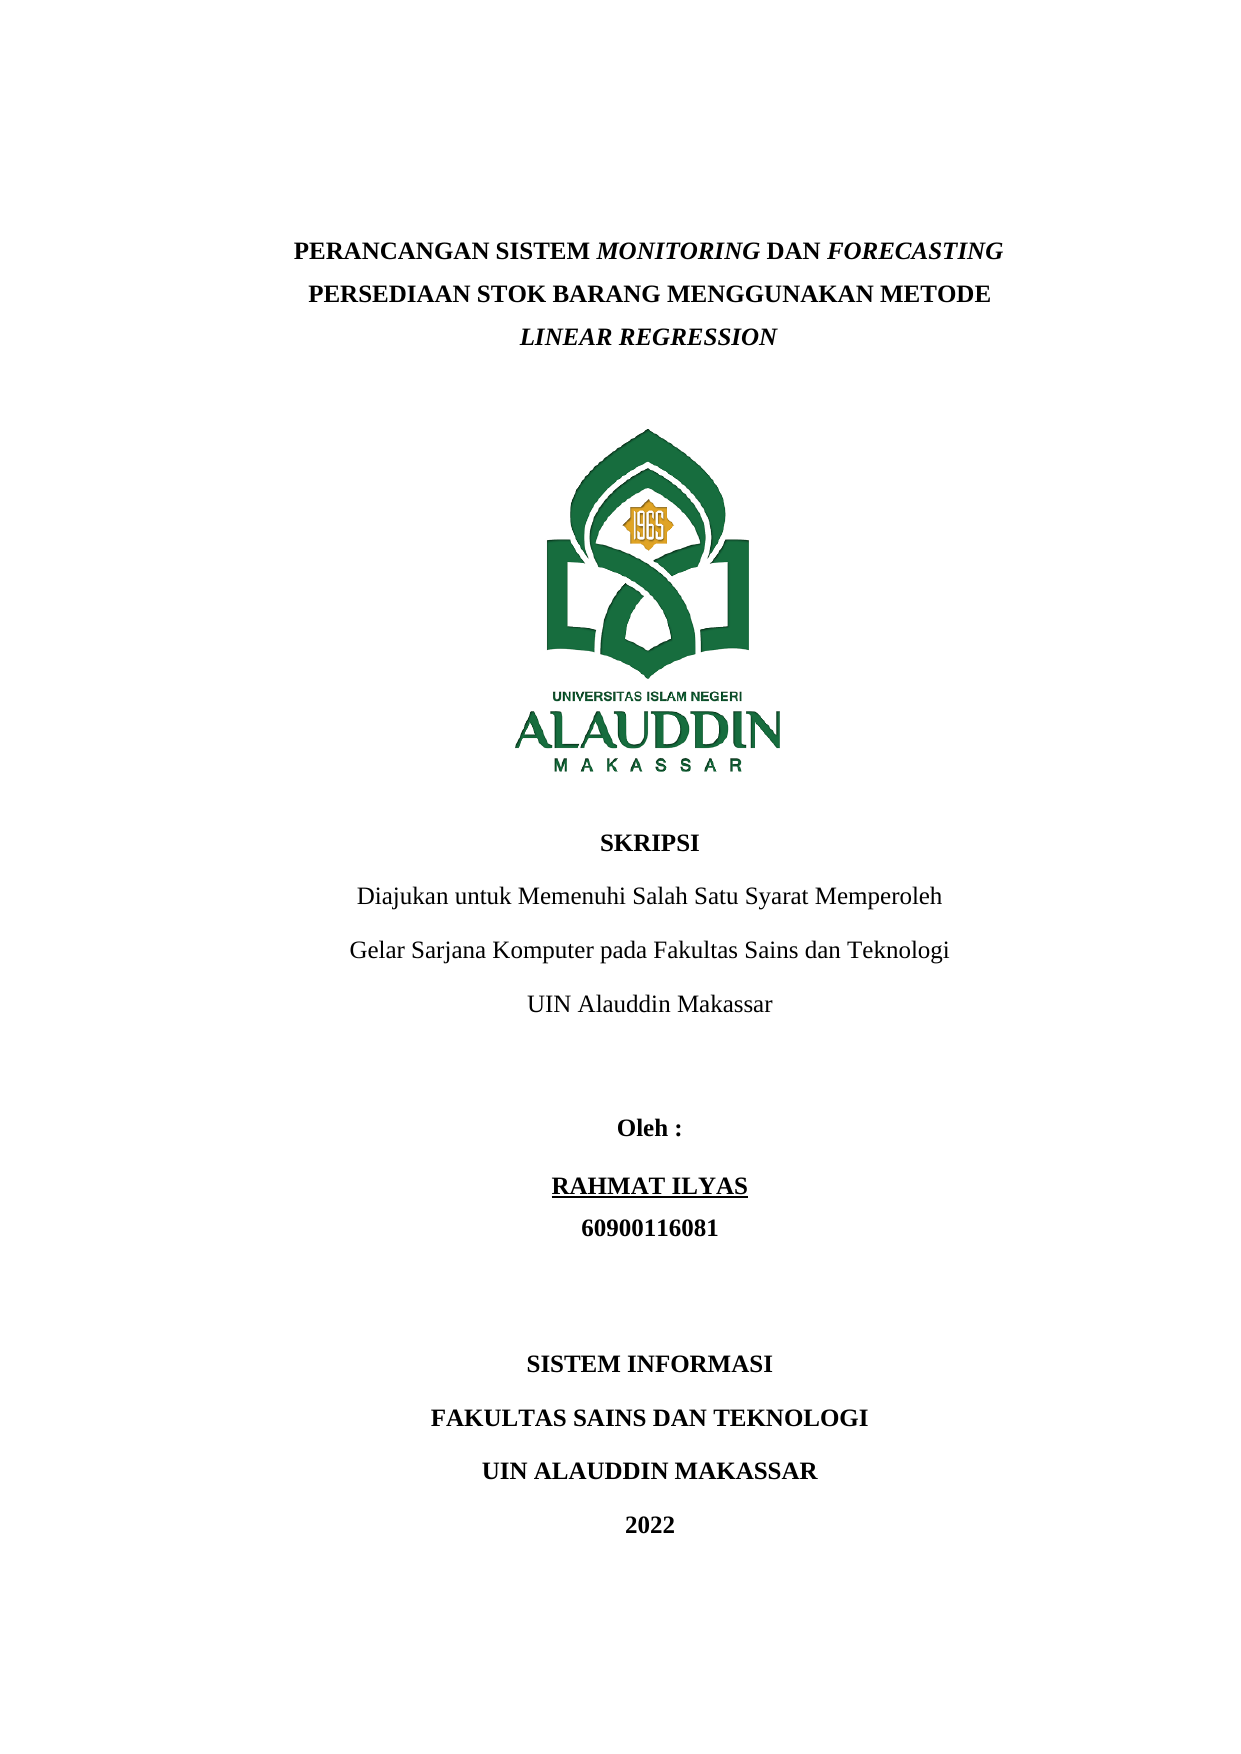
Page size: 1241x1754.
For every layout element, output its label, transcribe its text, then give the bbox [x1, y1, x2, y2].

text Oleh : [236, 1096, 1063, 1146]
text UIN Alauddin Makassar [236, 989, 1063, 1018]
text SISTEM INFORMASI [236, 1349, 1063, 1378]
text Diajukan untuk Memenuhi Salah Satu Syarat Memperoleh [236, 881, 1063, 910]
text RAHMAT ILYAS [236, 1171, 1063, 1200]
text PERANCANGAN SISTEM MONITORING DAN FORECASTING PERSEDIAAN STOK BARANG MENGGUNAKAN METODE [236, 236, 1063, 308]
picture [460, 402, 834, 799]
text 2022 [236, 1510, 1063, 1539]
text UIN ALAUDDIN MAKASSAR [236, 1456, 1063, 1485]
text Gelar Sarjana Komputer pada Fakultas Sains dan Teknologi [236, 935, 1063, 964]
text SKRIPSI [236, 828, 1063, 856]
text FAKULTAS SAINS DAN TEKNOLOGI [236, 1403, 1063, 1431]
text 60900116081 [236, 1213, 1063, 1241]
text LINEAR REGRESSION [236, 322, 1063, 351]
